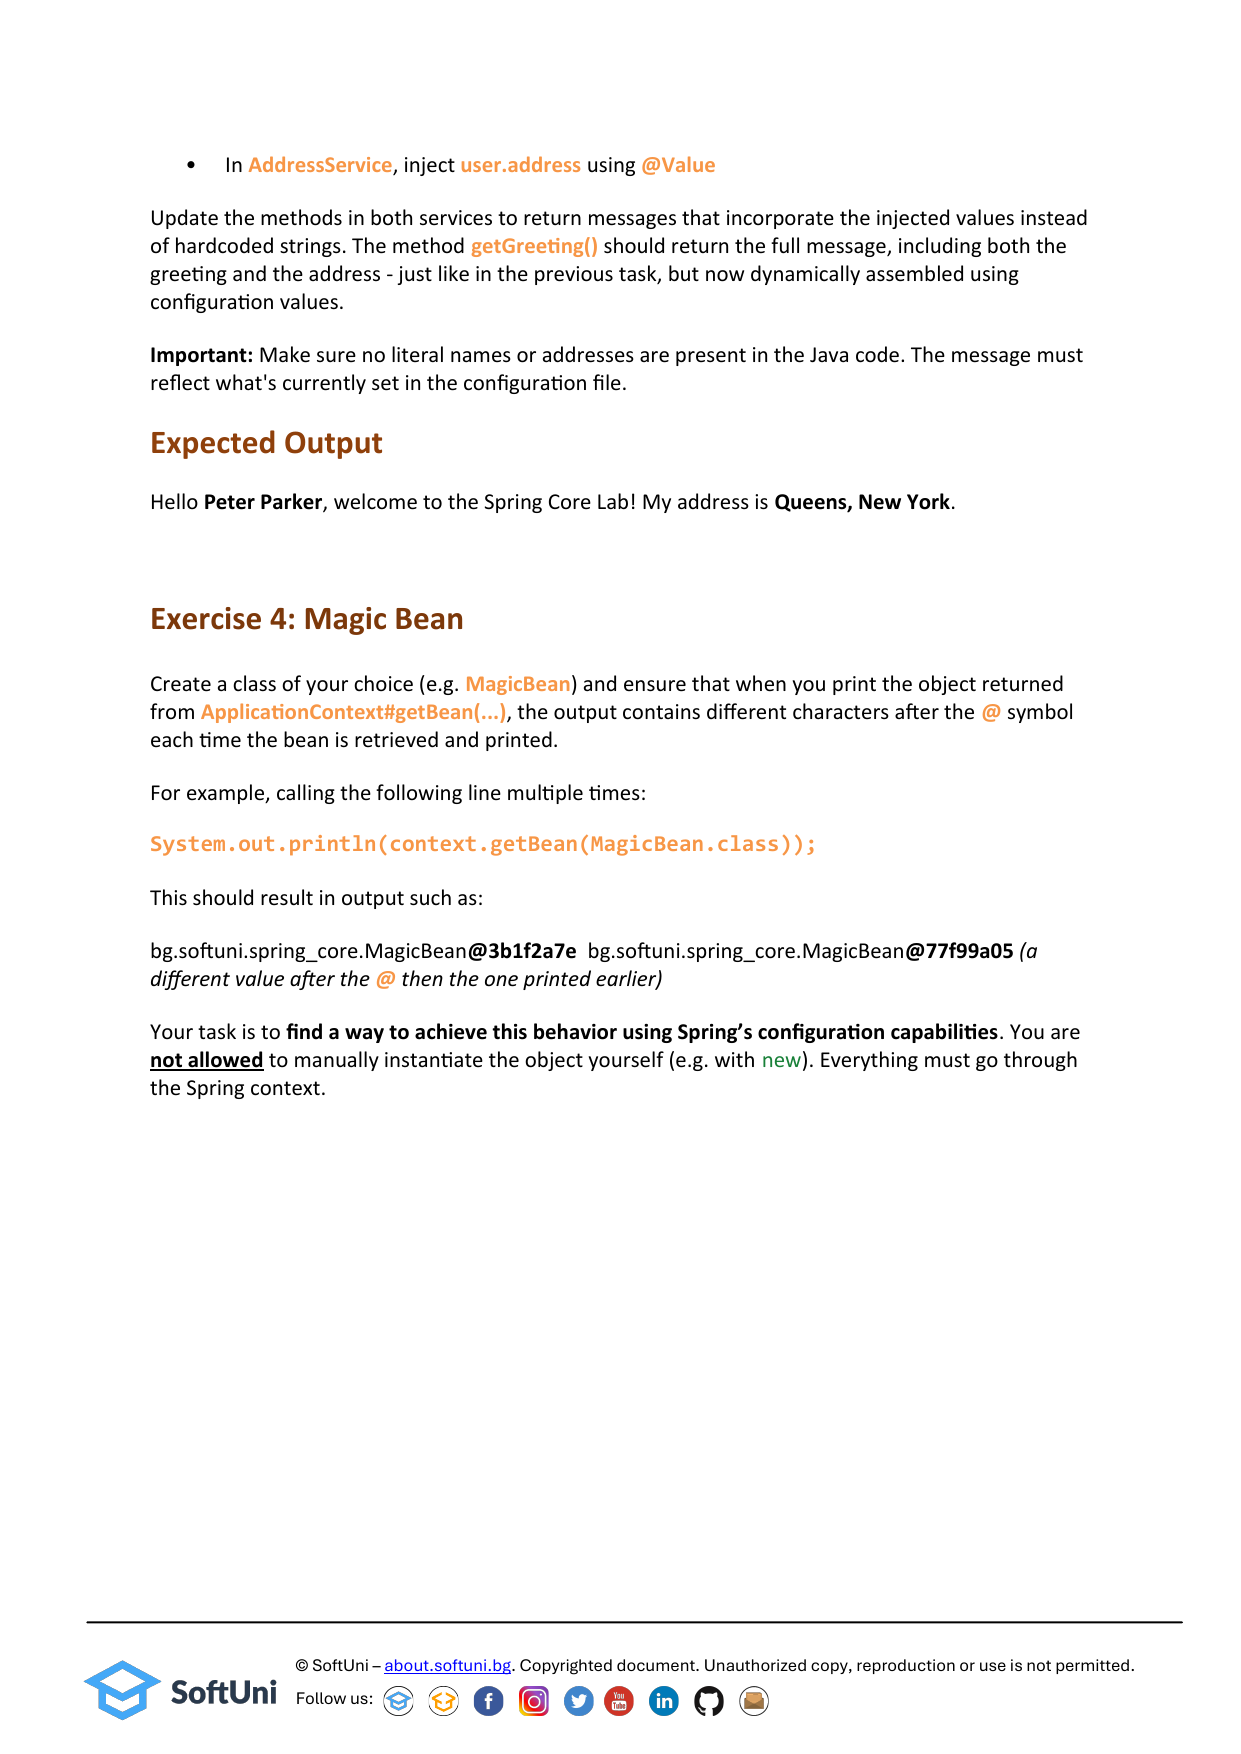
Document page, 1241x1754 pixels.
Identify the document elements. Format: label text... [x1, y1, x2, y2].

picture [428, 1686, 459, 1716]
picture [739, 1686, 769, 1716]
text Update the methods in both services to return messages that incorporate the injected values instead of hardcoded strings. The method getGreeting() should return the full message, including both the greeting and the address - just like in the previous task, but now dynamically assembled using configuration values. [150, 203, 1090, 315]
text For example, calling the following line multiple times: [150, 778, 1090, 806]
picture [473, 1686, 504, 1716]
text Important: Make sure no literal names or addresses are present in the Java code. The message must reflect what's currently set in the configuration file. [150, 340, 1090, 396]
picture [649, 1686, 658, 1695]
picture [670, 1707, 679, 1716]
text Create a class of your choice (e.g. MagicBean) and ensure that when you print the object returned from ApplicationContext#getBean(...), the output contains different characters after the @ symbol each time the bean is retrieved and printed. [150, 669, 1090, 753]
picture [670, 1686, 679, 1695]
picture [649, 1707, 658, 1716]
text System.out.println(context.getBean(MagicBean.class)); [150, 831, 1090, 858]
picture [604, 1686, 634, 1716]
picture [383, 1686, 414, 1716]
picture [564, 1686, 594, 1716]
text Hello Peter Parker, welcome to the Spring Core Lab! My address is Queens, New York. [150, 487, 1090, 515]
text bg.softuni.spring_core.MagicBean@3b1f2a7e bg.softuni.spring_core.MagicBean@77f99a05 (a different value after the @ then the one printed earlier) [150, 936, 1090, 992]
text Expected Output [150, 421, 1090, 462]
list In AddressService, inject user.address using @Value [187, 150, 1090, 178]
subtitle Exercise 4: Magic Bean [150, 597, 1090, 638]
text This should result in output such as: [150, 883, 1090, 911]
text Your task is to find a way to achieve this behavior using Spring’s configuration capabilities. You are not allowed to manually instantiate the object yourself (e.g. with new). Everything must go through the Spring context. [150, 1017, 1090, 1101]
picture [694, 1686, 724, 1716]
picture [77, 1654, 283, 1726]
picture [519, 1686, 549, 1716]
picture [663, 1698, 672, 1708]
